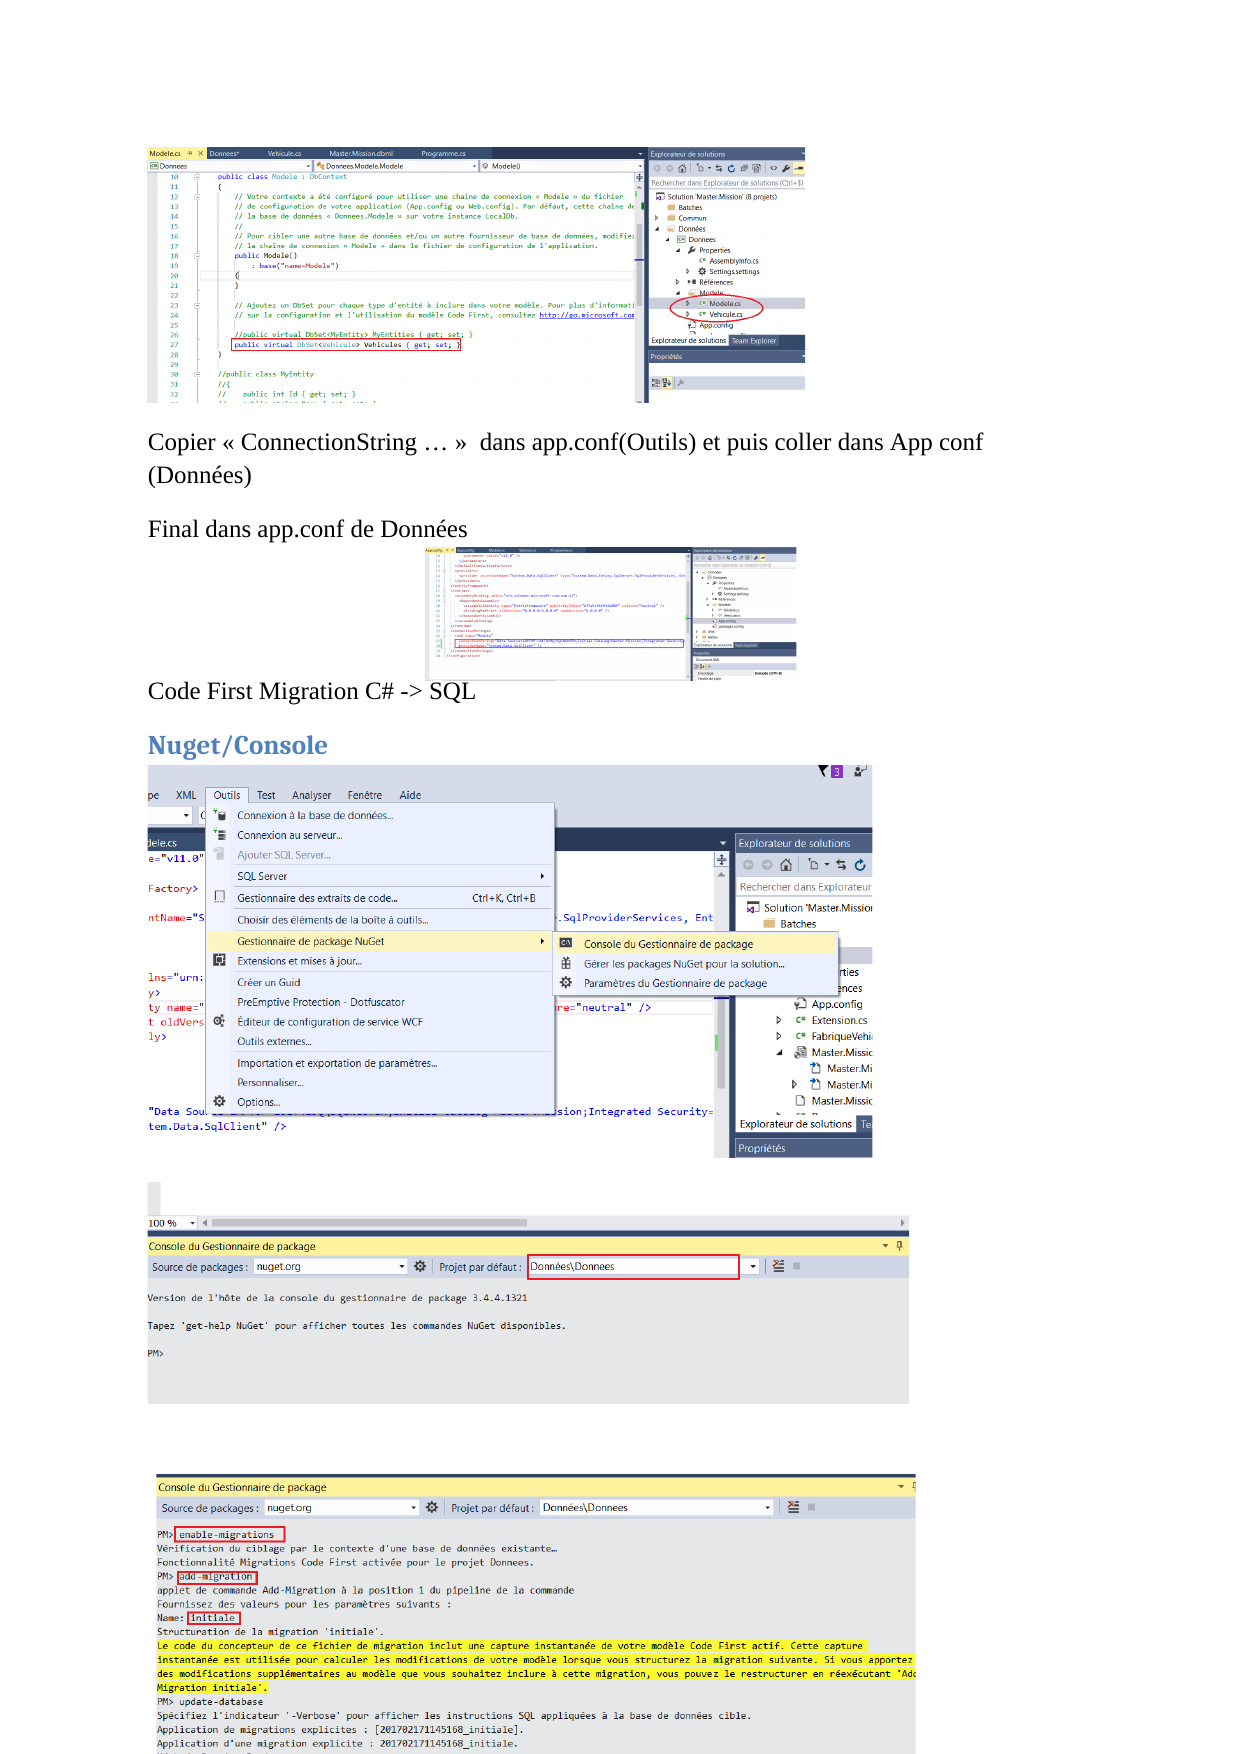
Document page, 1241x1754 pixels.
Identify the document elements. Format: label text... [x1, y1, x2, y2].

text Final dans app.conf de Données [148, 514, 1093, 543]
text Copier « ConnectionString … » dans app.conf(Outils) et puis coller dans App conf (Données) [148, 427, 1093, 489]
text Code First Migration C# -> SQL [148, 676, 1093, 705]
picture [424, 547, 797, 681]
subtitle Nuget/Console [148, 730, 1093, 761]
picture [147, 765, 873, 1158]
picture [147, 147, 805, 403]
picture [147, 1182, 910, 1404]
picture [156, 1474, 916, 1754]
